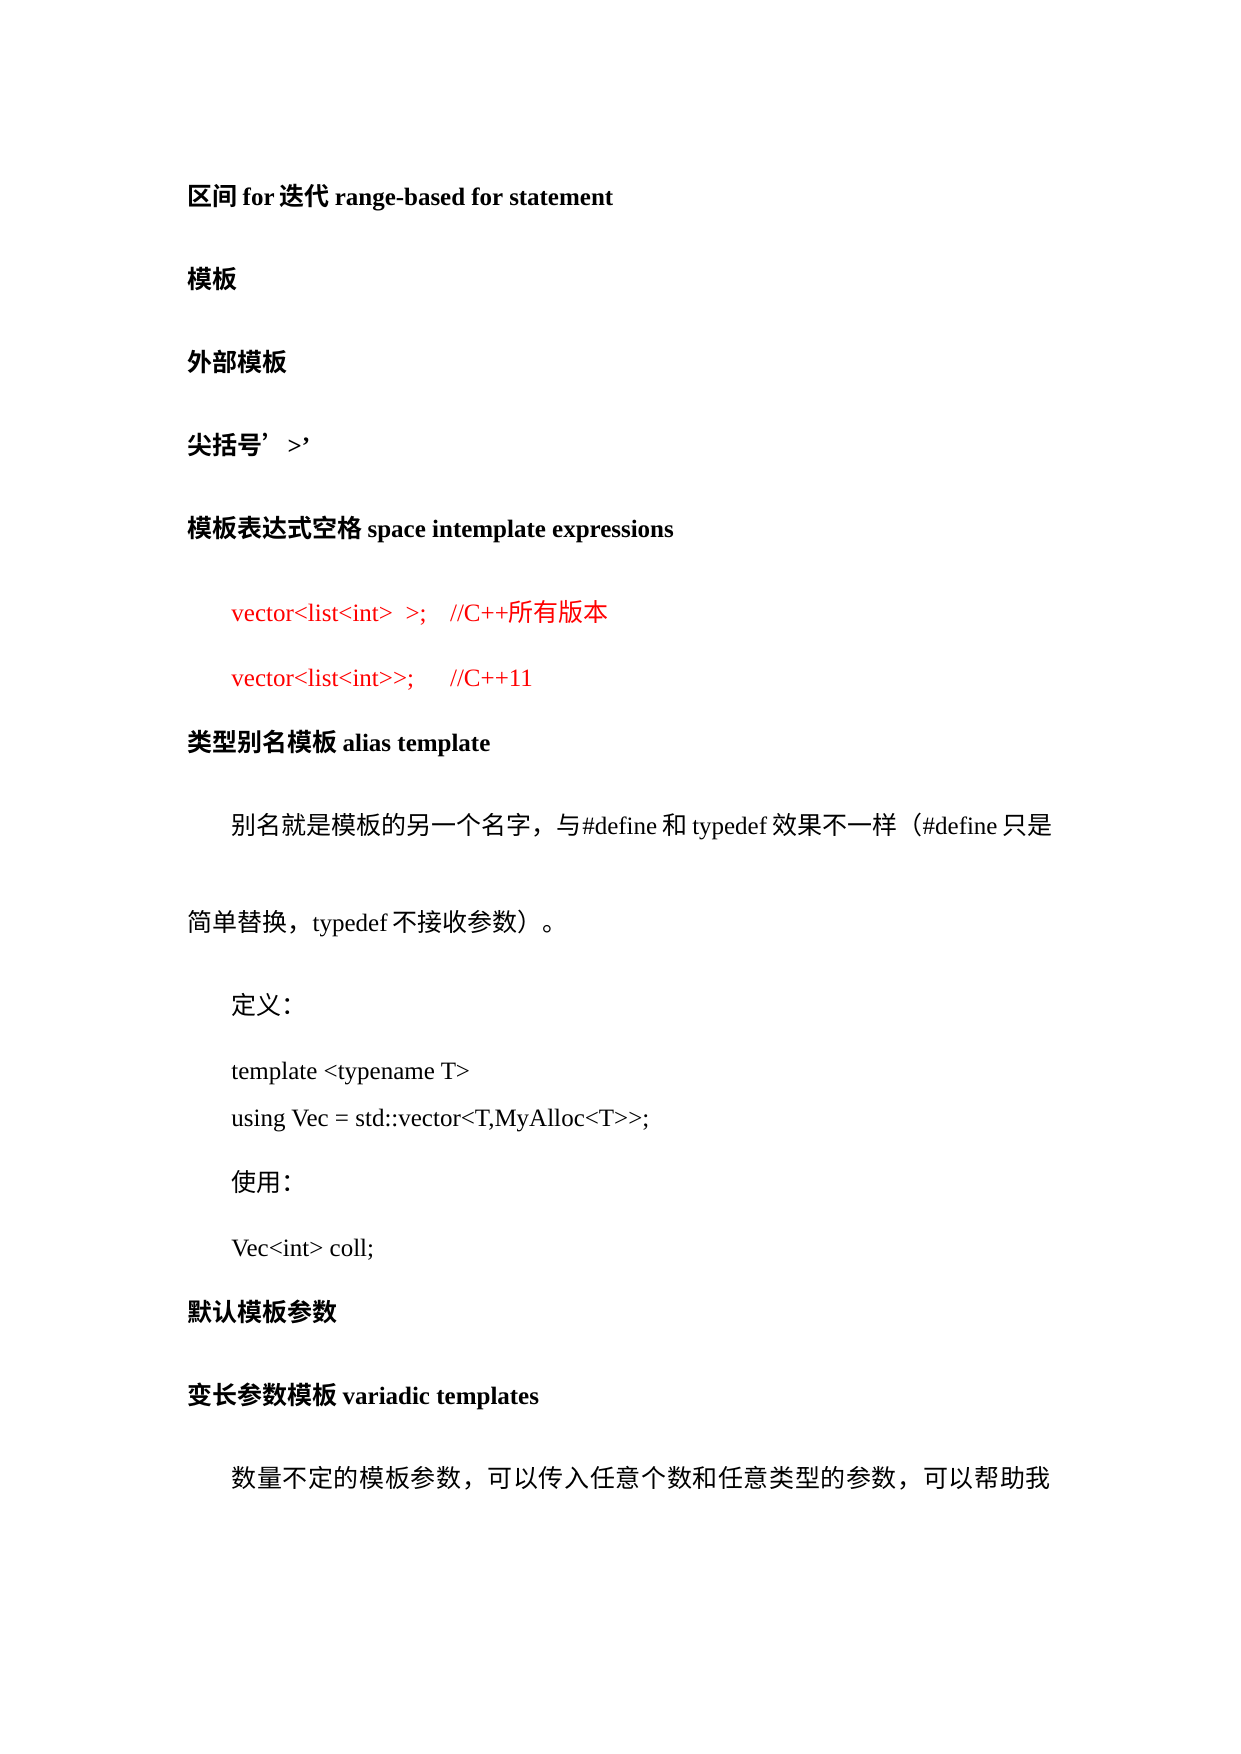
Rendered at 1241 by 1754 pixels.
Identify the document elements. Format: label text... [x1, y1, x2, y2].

text using Vec = std::vector<T,MyAlloc<T>>; [187, 1101, 1053, 1134]
text vector<list<int> >; //C++所有版本 [187, 578, 1053, 643]
subtitle 类型别名模板alias template [187, 708, 1053, 773]
subtitle 区间for迭代range-based for statement [187, 162, 1053, 227]
text template <typename T> [187, 1054, 1053, 1087]
subtitle 模板表达式空格space intemplate expressions [187, 494, 1053, 559]
subtitle 外部模板 [187, 328, 1053, 393]
subtitle 变长参数模板variadic templates [187, 1361, 1053, 1426]
subtitle 默认模板参数 [187, 1278, 1053, 1343]
text Vec<int> coll; [187, 1231, 1053, 1264]
text 定义： [187, 971, 1053, 1036]
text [187, 1444, 1053, 1509]
subtitle 尖括号’>’ [187, 411, 1053, 476]
text 使用： [187, 1148, 1053, 1213]
text vector<list<int>>; //C++11 [187, 661, 1053, 693]
text 别名就是模板的另一个名字，与#define和typedef效果不一样（#define只是简单替换，typedef不接收参数）。 [187, 791, 1053, 953]
subtitle 模板 [187, 245, 1053, 310]
